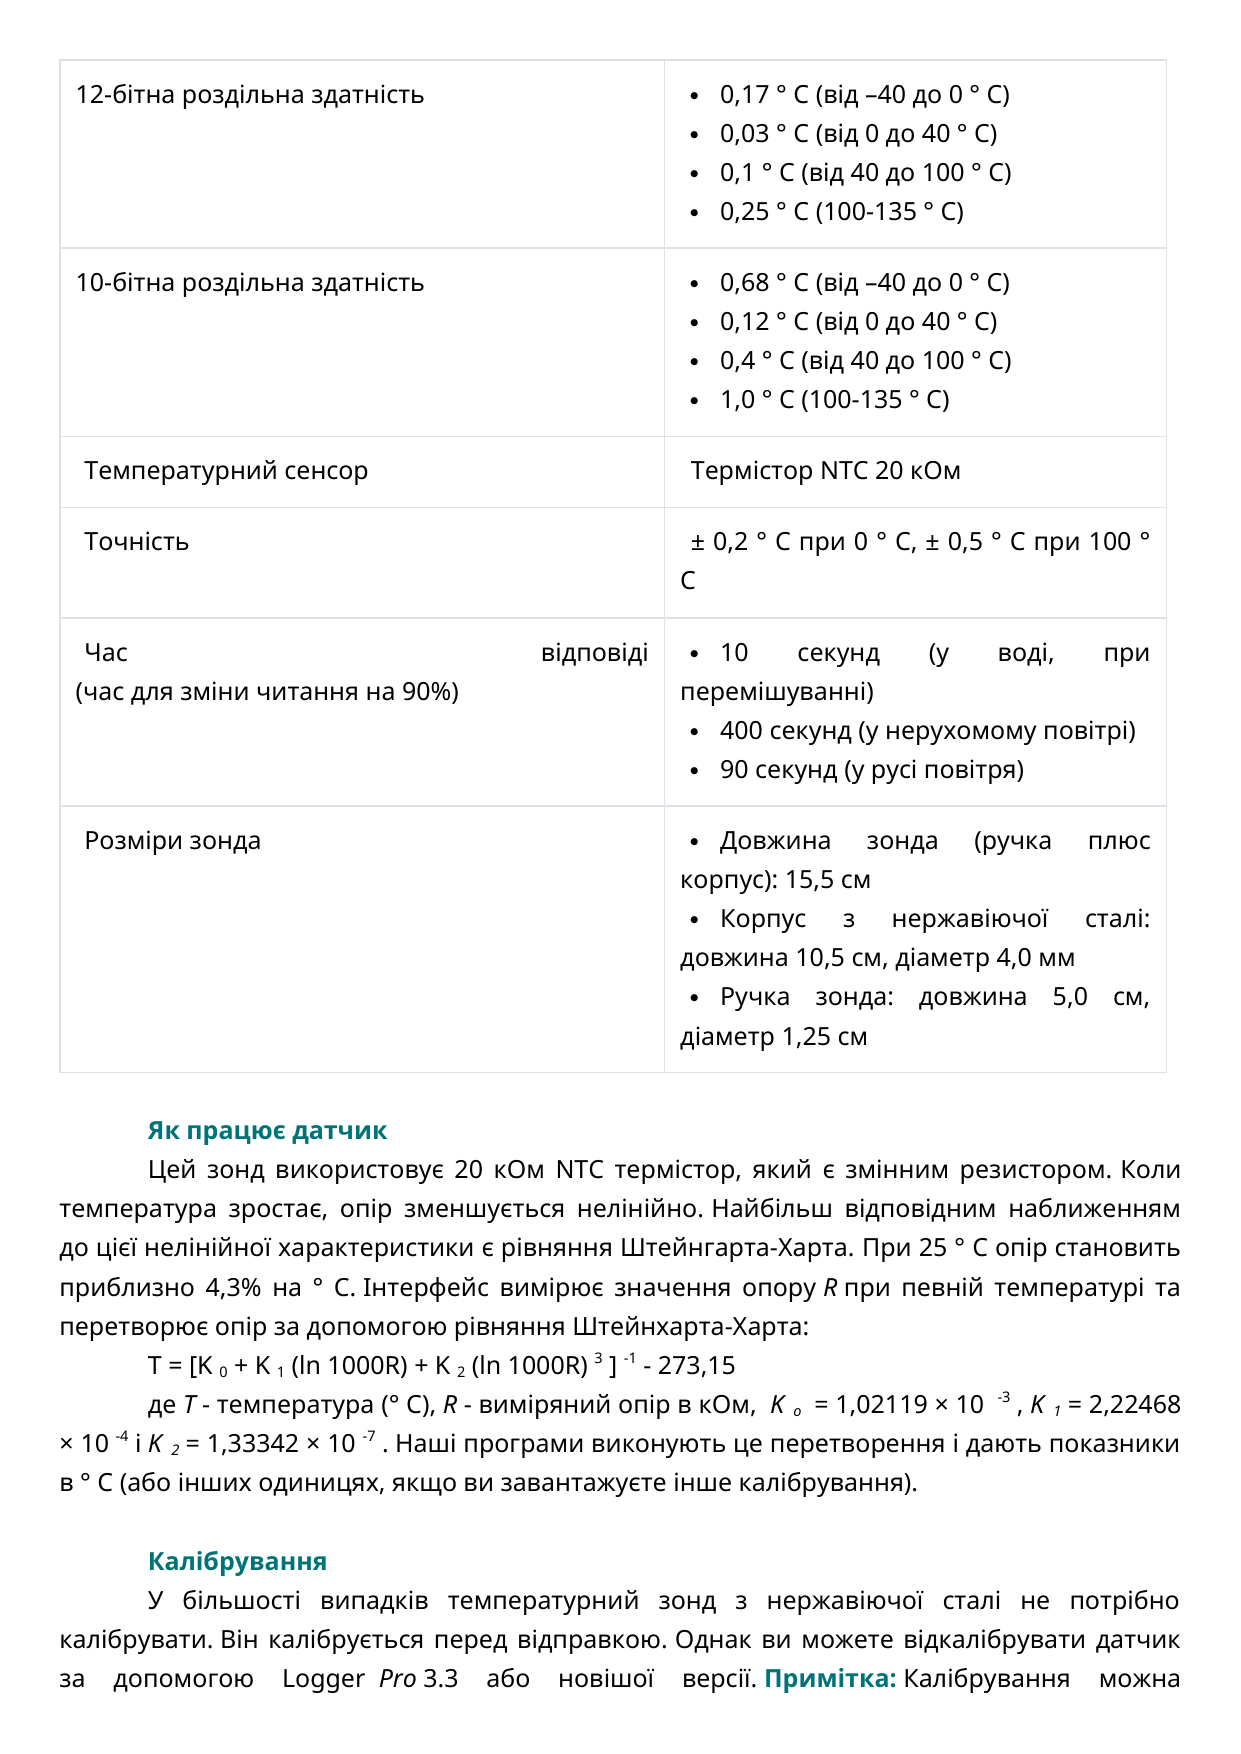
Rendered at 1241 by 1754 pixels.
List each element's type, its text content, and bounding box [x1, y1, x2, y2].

table_cell Термістор NTC 20 кОм [665, 437, 1166, 507]
table_cell 12-бітна роздільна здатність [61, 61, 664, 247]
table_cell Довжина зонда (ручка плюс корпус): 15,5 см Корпус з нержавіючої сталі: довжина 10,5 см, діаметр 4,0 мм Ручка зонда: довжина 5,0 см, діаметр 1,25 см [665, 807, 1166, 1072]
table_cell Температурний сенсор [61, 437, 664, 507]
text Цей зонд використовує 20 кОм NTC термістор, який є змінним резистором. Коли температура зростає, опір зменшується нелінійно. Найбільш відповідним наближенням до цієї нелінійної характеристики є рівняння Штейнгарта-Харта. При 25 ° C опір становить приблизно 4,3% на ° C. Інтерфейс вимірює значення опору R при певній температурі та перетворює опір за допомогою рівняння Штейнхарта-Харта: [59, 1152, 1181, 1342]
table_cell Час відповіді (час для зміни читання на 90%) [61, 619, 664, 805]
subtitle Як працює датчик [59, 1112, 1181, 1147]
subtitle Калібрування [59, 1543, 1181, 1577]
table_cell Точність [61, 508, 664, 617]
text T = [K 0 + K 1 (ln 1000R) + K 2 (ln 1000R) 3 ] -1 - 273,15 [59, 1347, 1181, 1382]
text де T - температура (° C), R - виміряний опір в кОм, K o = 1,02119 × 10 -3 , K 1 = 2,22468 × 10 -4 і K 2 = 1,33342 × 10 -7 . Наші програми виконують це перетворення і дають показники в ° C (або інших одиницях, якщо ви завантажуєте інше калібрування). [59, 1387, 1181, 1499]
table_cell 0,68 ° C (від –40 до 0 ° C) 0,12 ° C (від 0 до 40 ° C) 0,4 ° C (від 40 до 100 ° C) 1,0 ° C (100-135 ° C) [665, 249, 1166, 436]
table_cell 10-бітна роздільна здатність [61, 249, 664, 436]
table_cell 10 секунд (у воді, при перемішуванні) 400 секунд (у нерухомому повітрі) 90 секунд (у русі повітря) [665, 619, 1166, 805]
table_cell ± 0,2 ° C при 0 ° C, ± 0,5 ° C при 100 ° C [665, 508, 1166, 617]
table_cell 0,17 ° C (від –40 до 0 ° C) 0,03 ° C (від 0 до 40 ° C) 0,1 ° C (від 40 до 100 ° C) 0,25 ° C (100-135 ° C) [665, 61, 1166, 247]
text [59, 1582, 1181, 1695]
table_cell Розміри зонда [61, 807, 664, 1072]
